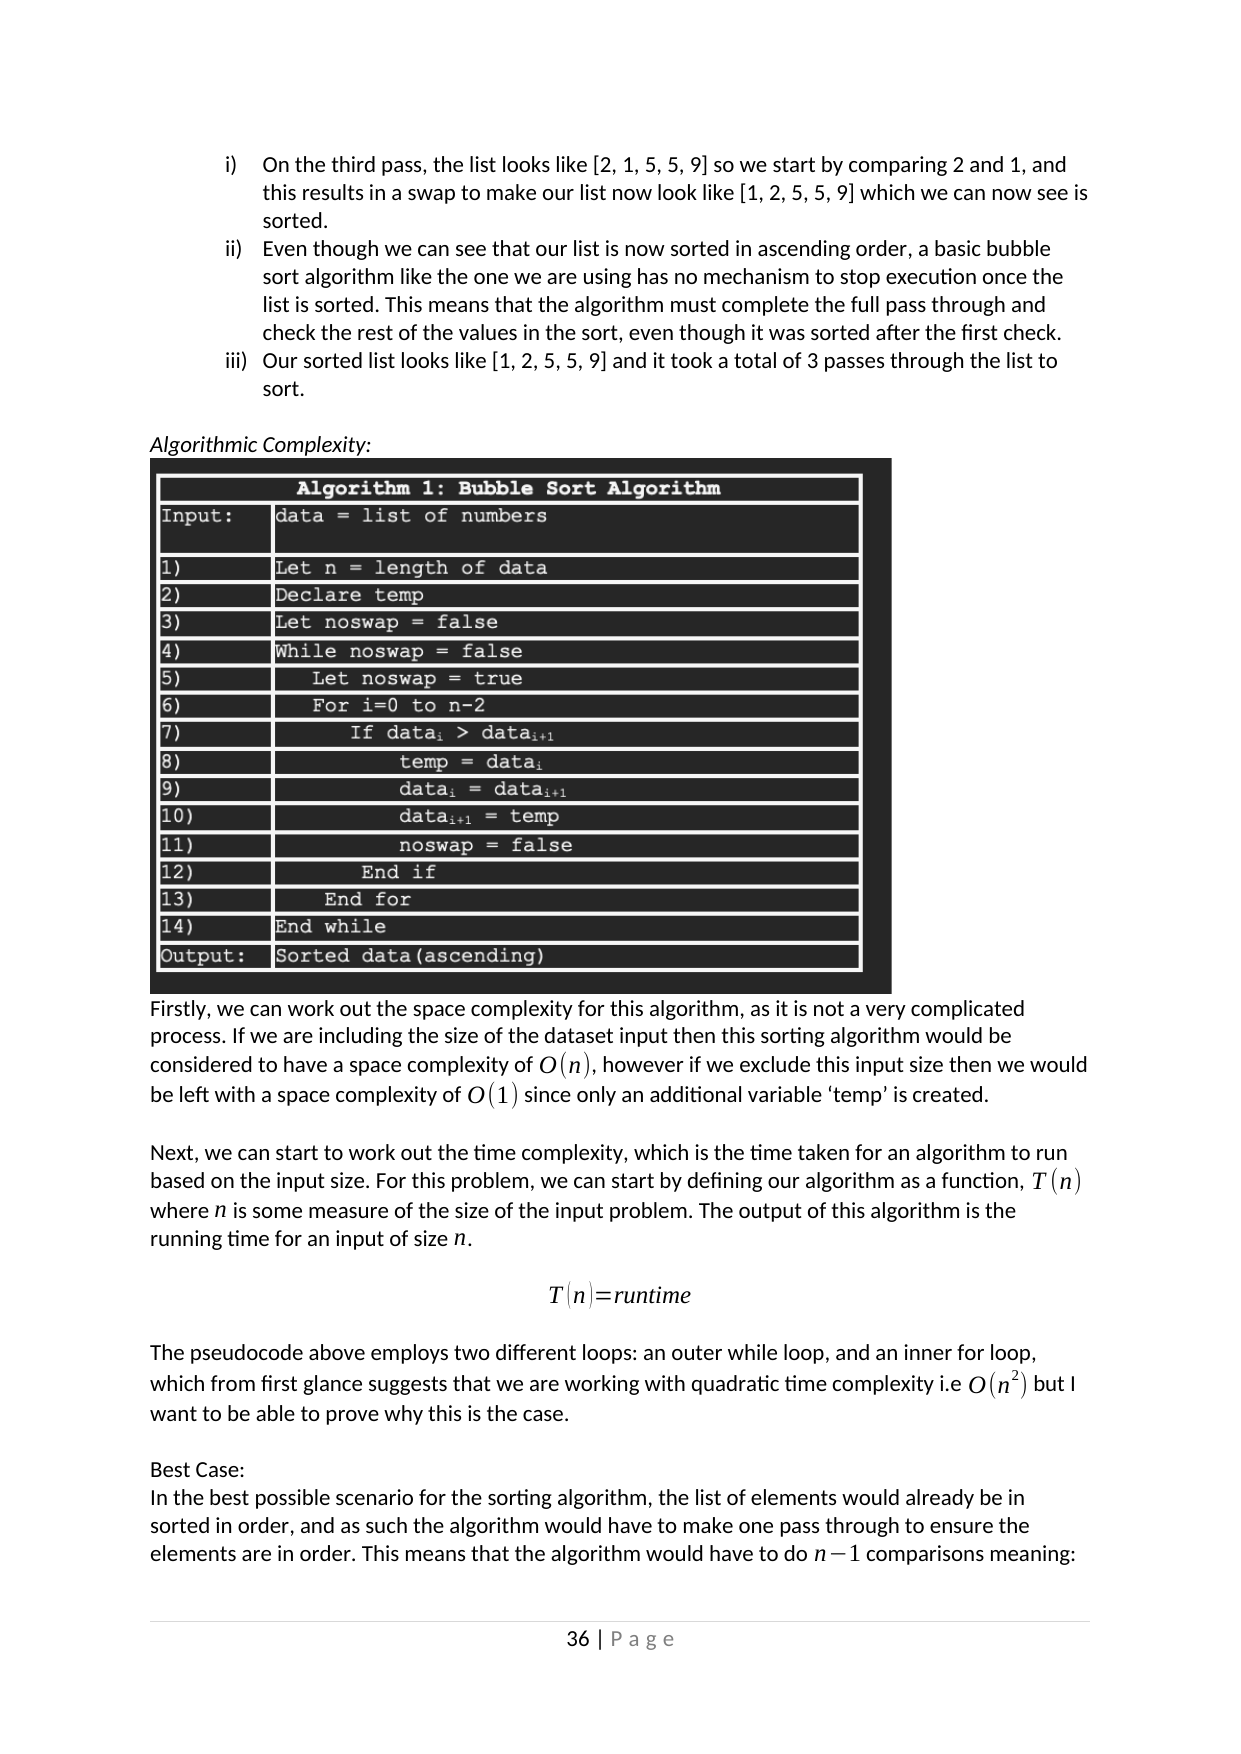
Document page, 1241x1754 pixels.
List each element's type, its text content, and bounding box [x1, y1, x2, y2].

text Firstly, we can work out the space complexity for this algorithm, as it is not a very complicated process. If we are including the size of the dataset input then this sorting algorithm would be considered to have a space complexity of , however if we exclude this input size then we would be left with a space complexity of since only an additional variable ‘temp’ is created. [150, 994, 1090, 1110]
text Next, we can start to work out the time complexity, which is the time taken for an algorithm to run based on the input size. For this problem, we can start by defining our algorithm as a function, where is some measure of the size of the input problem. The output of this algorithm is the running time for an input of size . [150, 1138, 1090, 1252]
list Even though we can see that our list is now sorted in ascending order, a basic bubble sort algorithm like the one we are using has no mechanism to stop execution once the list is sorted. This means that the algorithm must complete the full pass through and check the rest of the values in the sort, even though it was sorted after the first check. [225, 234, 1090, 346]
list On the third pass, the list looks like [2, 1, 5, 5, 9] so we start by comparing 2 and 1, and this results in a swap to make our list now look like [1, 2, 5, 5, 9] which we can now see is sorted. [225, 150, 1090, 234]
list Our sorted list looks like [1, 2, 5, 5, 9] and it took a total of 3 passes through the list to sort. [225, 346, 1090, 402]
text In the best possible scenario for the sorting algorithm, the list of elements would already be in sorted in order, and as such the algorithm would have to make one pass through to ensure the elements are in order. This means that the algorithm would have to do comparisons meaning: [150, 1483, 1090, 1567]
picture [150, 458, 892, 994]
text Best Case: [150, 1455, 1090, 1483]
text Algorithmic Complexity: [150, 430, 1090, 458]
text The pseudocode above employs two different loops: an outer while loop, and an inner for loop, which from first glance suggests that we are working with quadratic time complexity i.e but I want to be able to prove why this is the case. [150, 1338, 1090, 1427]
